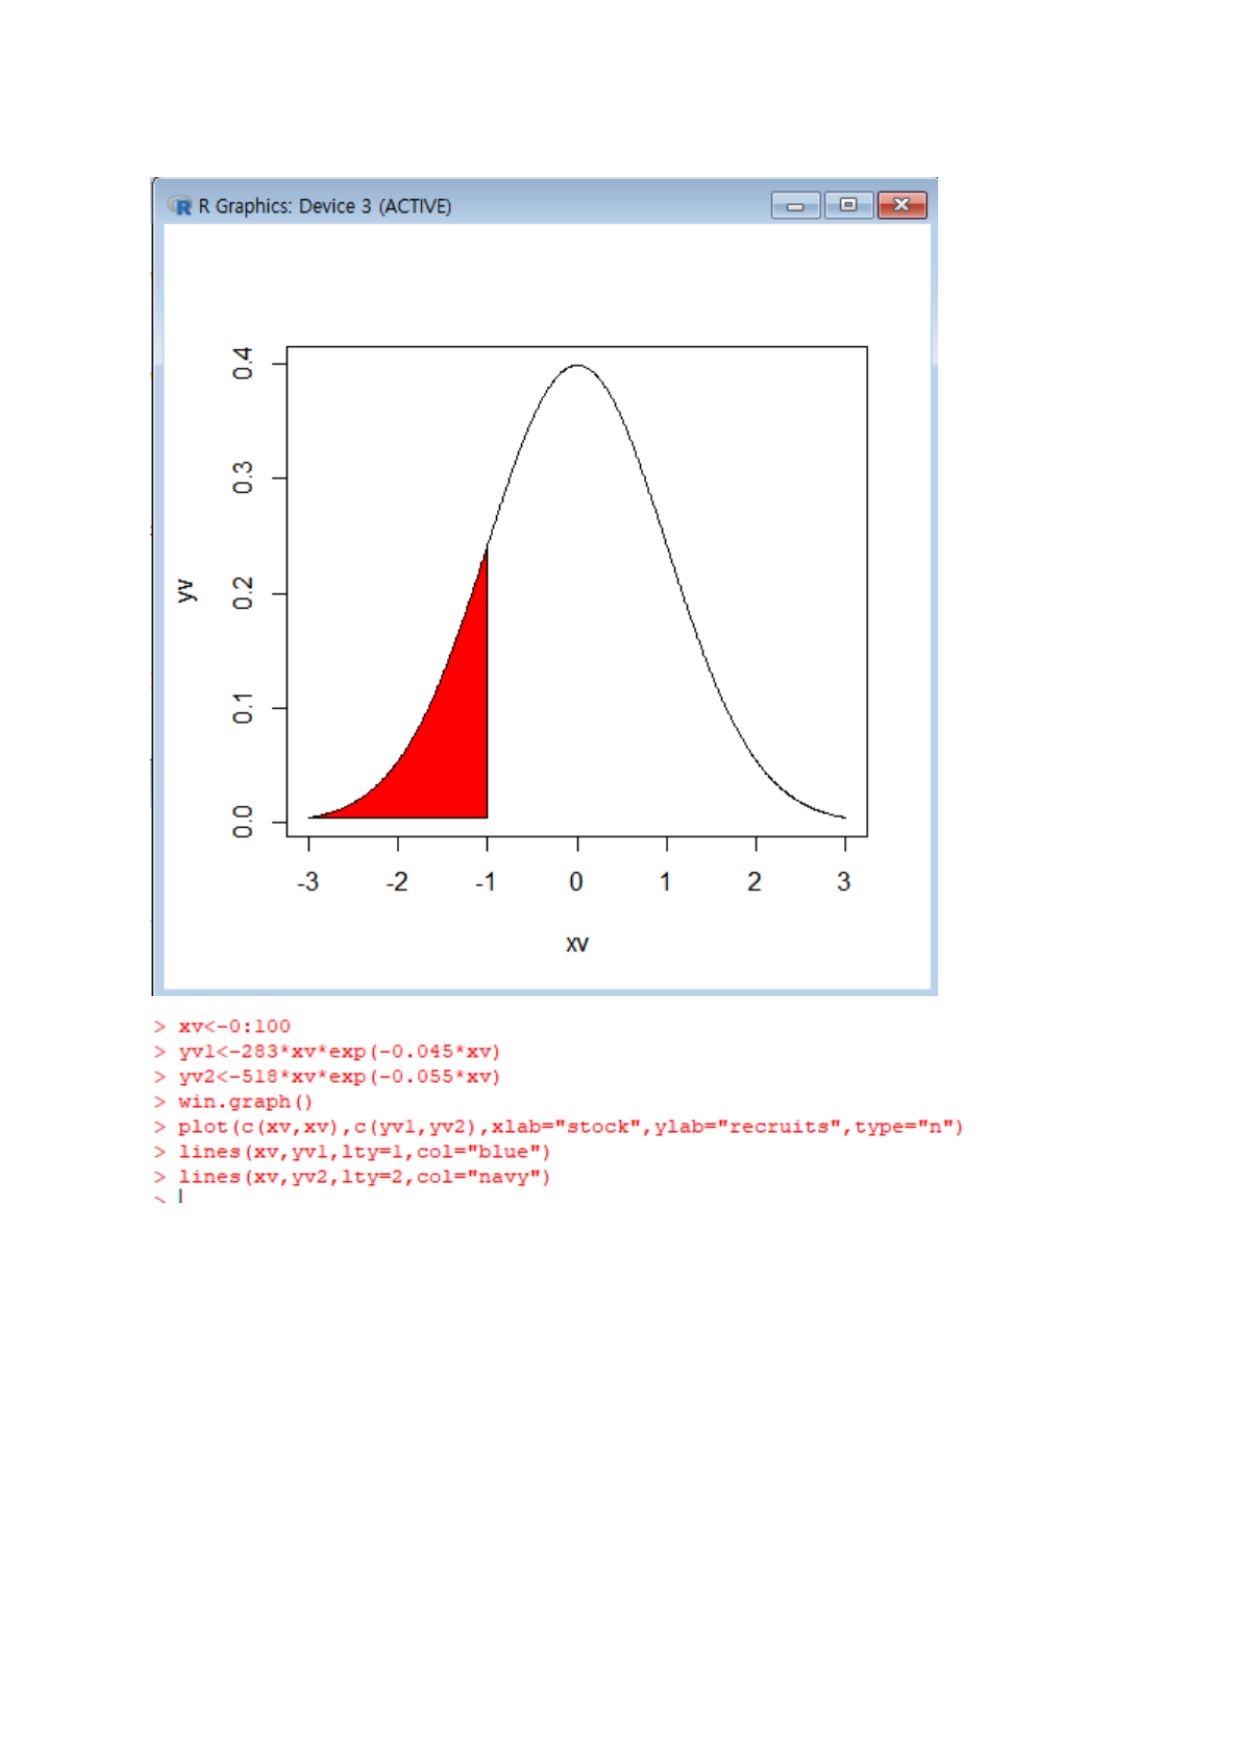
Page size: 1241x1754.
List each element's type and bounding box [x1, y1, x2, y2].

picture [150, 177, 939, 996]
picture [150, 1014, 987, 1203]
